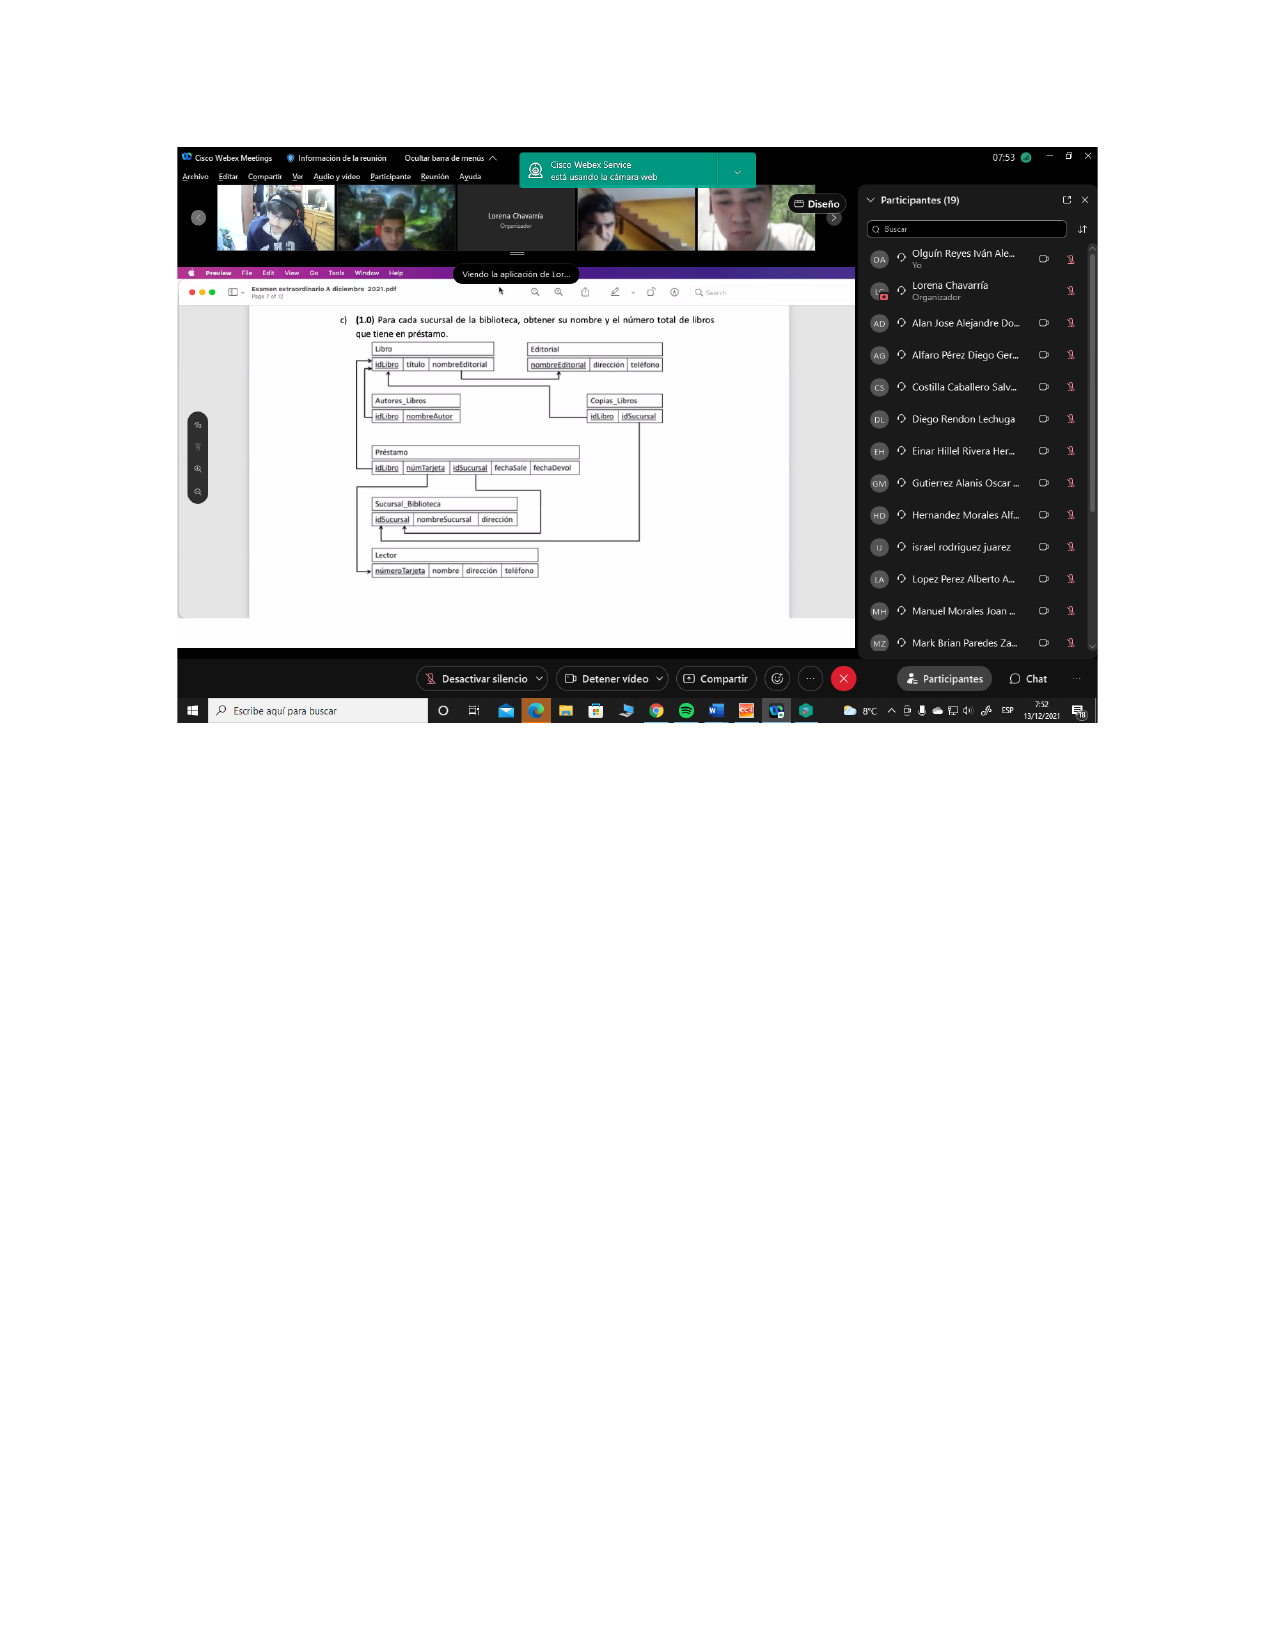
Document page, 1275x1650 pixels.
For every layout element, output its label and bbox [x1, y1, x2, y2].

picture [177, 147, 1098, 723]
